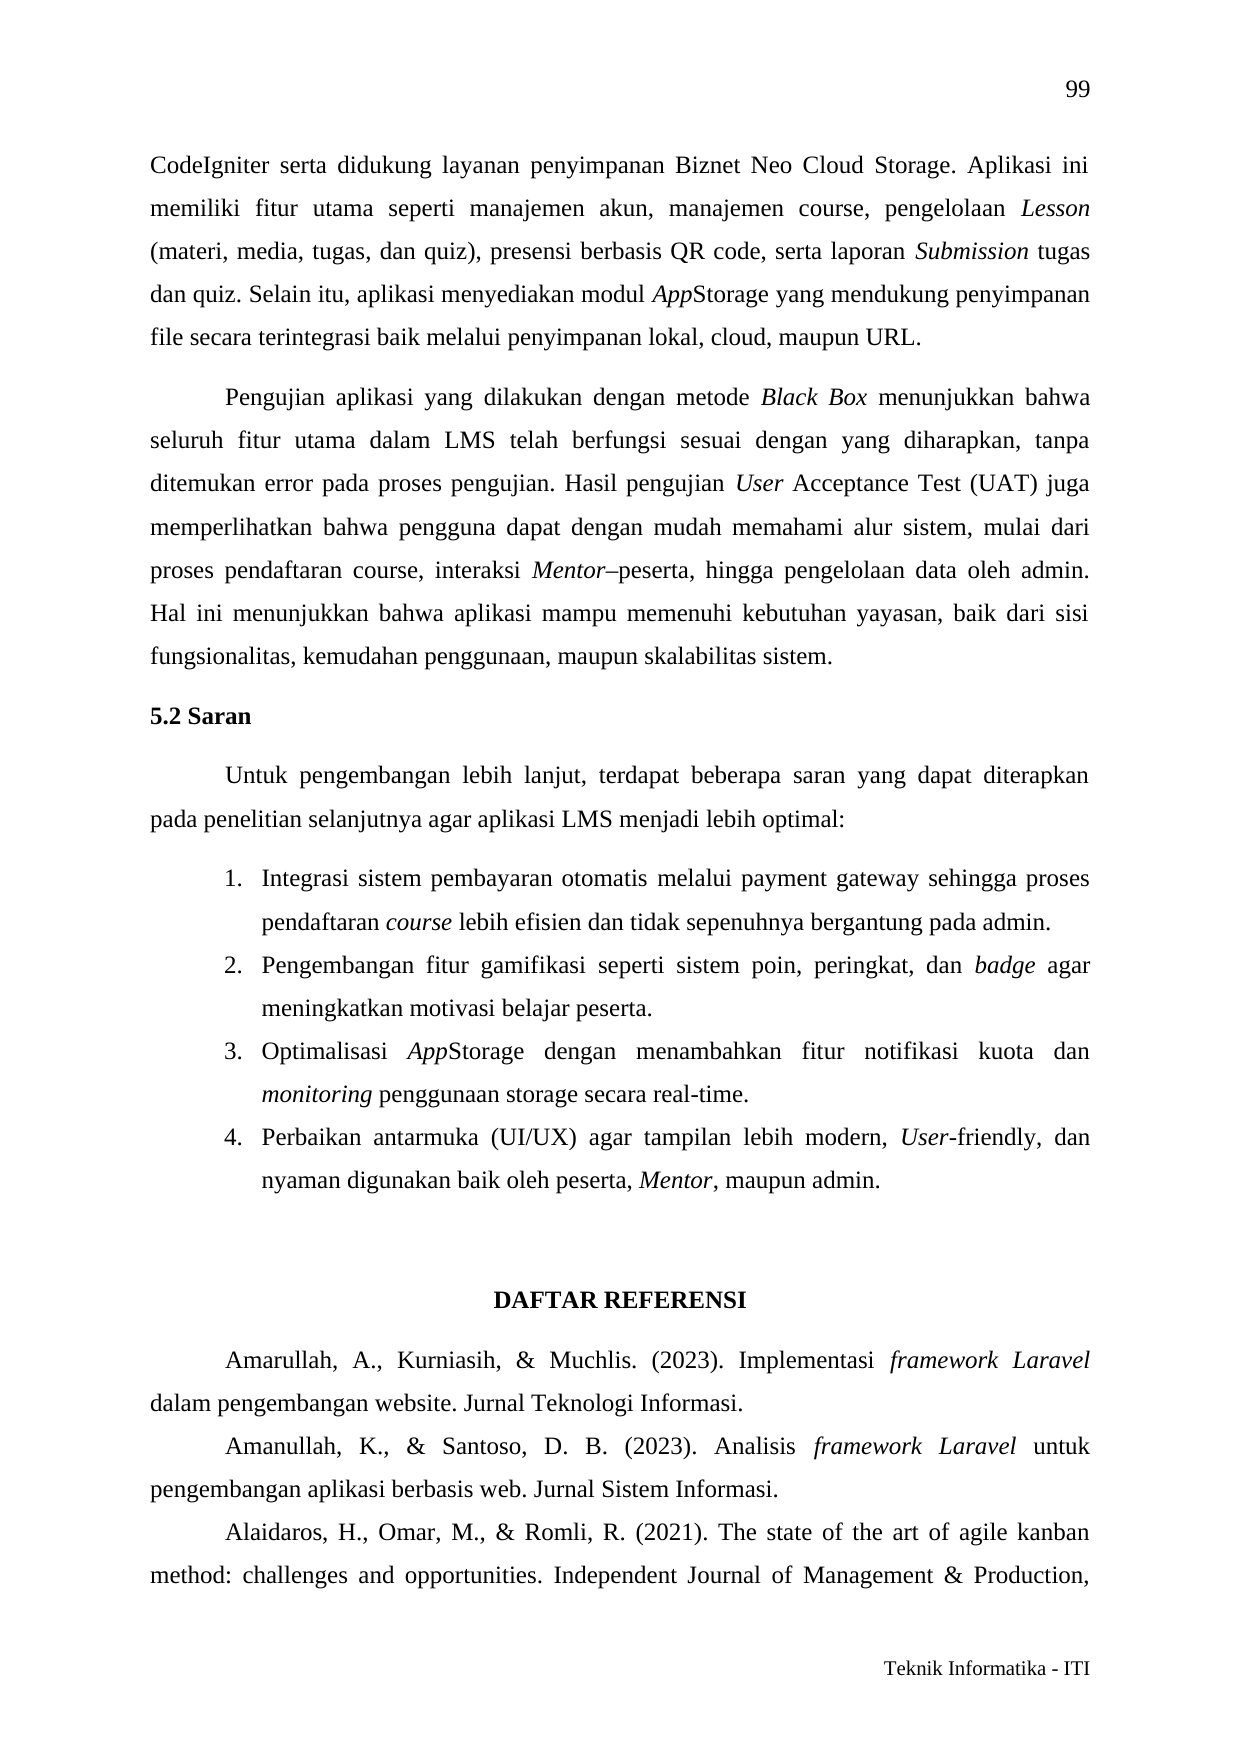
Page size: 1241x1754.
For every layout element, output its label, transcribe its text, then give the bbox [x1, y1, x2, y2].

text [150, 1517, 1090, 1589]
text Pengujian aplikasi yang dilakukan dengan metode Black Box menunjukkan bahwa seluruh fitur utama dalam LMS telah berfungsi sesuai dengan yang diharapkan, tanpa ditemukan error pada proses pengujian. Hasil pengujian User Acceptance Test (UAT) juga memperlihatkan bahwa pengguna dapat dengan mudah memahami alur sistem, mulai dari proses pendaftaran course, interaksi Mentor–peserta, hingga pengelolaan data oleh admin. Hal ini menunjukkan bahwa aplikasi mampu memenuhi kebutuhan yayasan, baik dari sisi fungsionalitas, kemudahan penggunaan, maupun skalabilitas sistem. [150, 382, 1090, 670]
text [150, 150, 1090, 351]
list DAFTAR REFERENSI [150, 1285, 1090, 1314]
text Amarullah, A., Kurniasih, & Muchlis. (2023). Implementasi framework Laravel dalam pengembangan website. Jurnal Teknologi Informasi. [150, 1345, 1090, 1417]
text Saran [150, 701, 1090, 729]
text Amanullah, K., & Santoso, D. B. (2023). Analisis framework Laravel untuk pengembangan aplikasi berbasis web. Jurnal Sistem Informasi. [150, 1431, 1090, 1503]
text Untuk pengembangan lebih lanjut, terdapat beberapa saran yang dapat diterapkan pada penelitian selanjutnya agar aplikasi LMS menjadi lebih optimal: [150, 761, 1090, 832]
list Pengembangan fitur gamifikasi seperti sistem poin, peringkat, dan badge agar meningkatkan motivasi belajar peserta. [224, 950, 1090, 1022]
list Integrasi sistem pembayaran otomatis melalui payment gateway sehingga proses pendaftaran course lebih efisien dan tidak sepenuhnya bergantung pada admin. [224, 863, 1090, 935]
list Optimalisasi AppStorage dengan menambahkan fitur notifikasi kuota dan monitoring penggunaan storage secara real-time. [224, 1036, 1090, 1108]
list Perbaikan antarmuka (UI/UX) agar tampilan lebih modern, User-friendly, dan nyaman digunakan baik oleh peserta, Mentor, maupun admin. [224, 1122, 1090, 1194]
